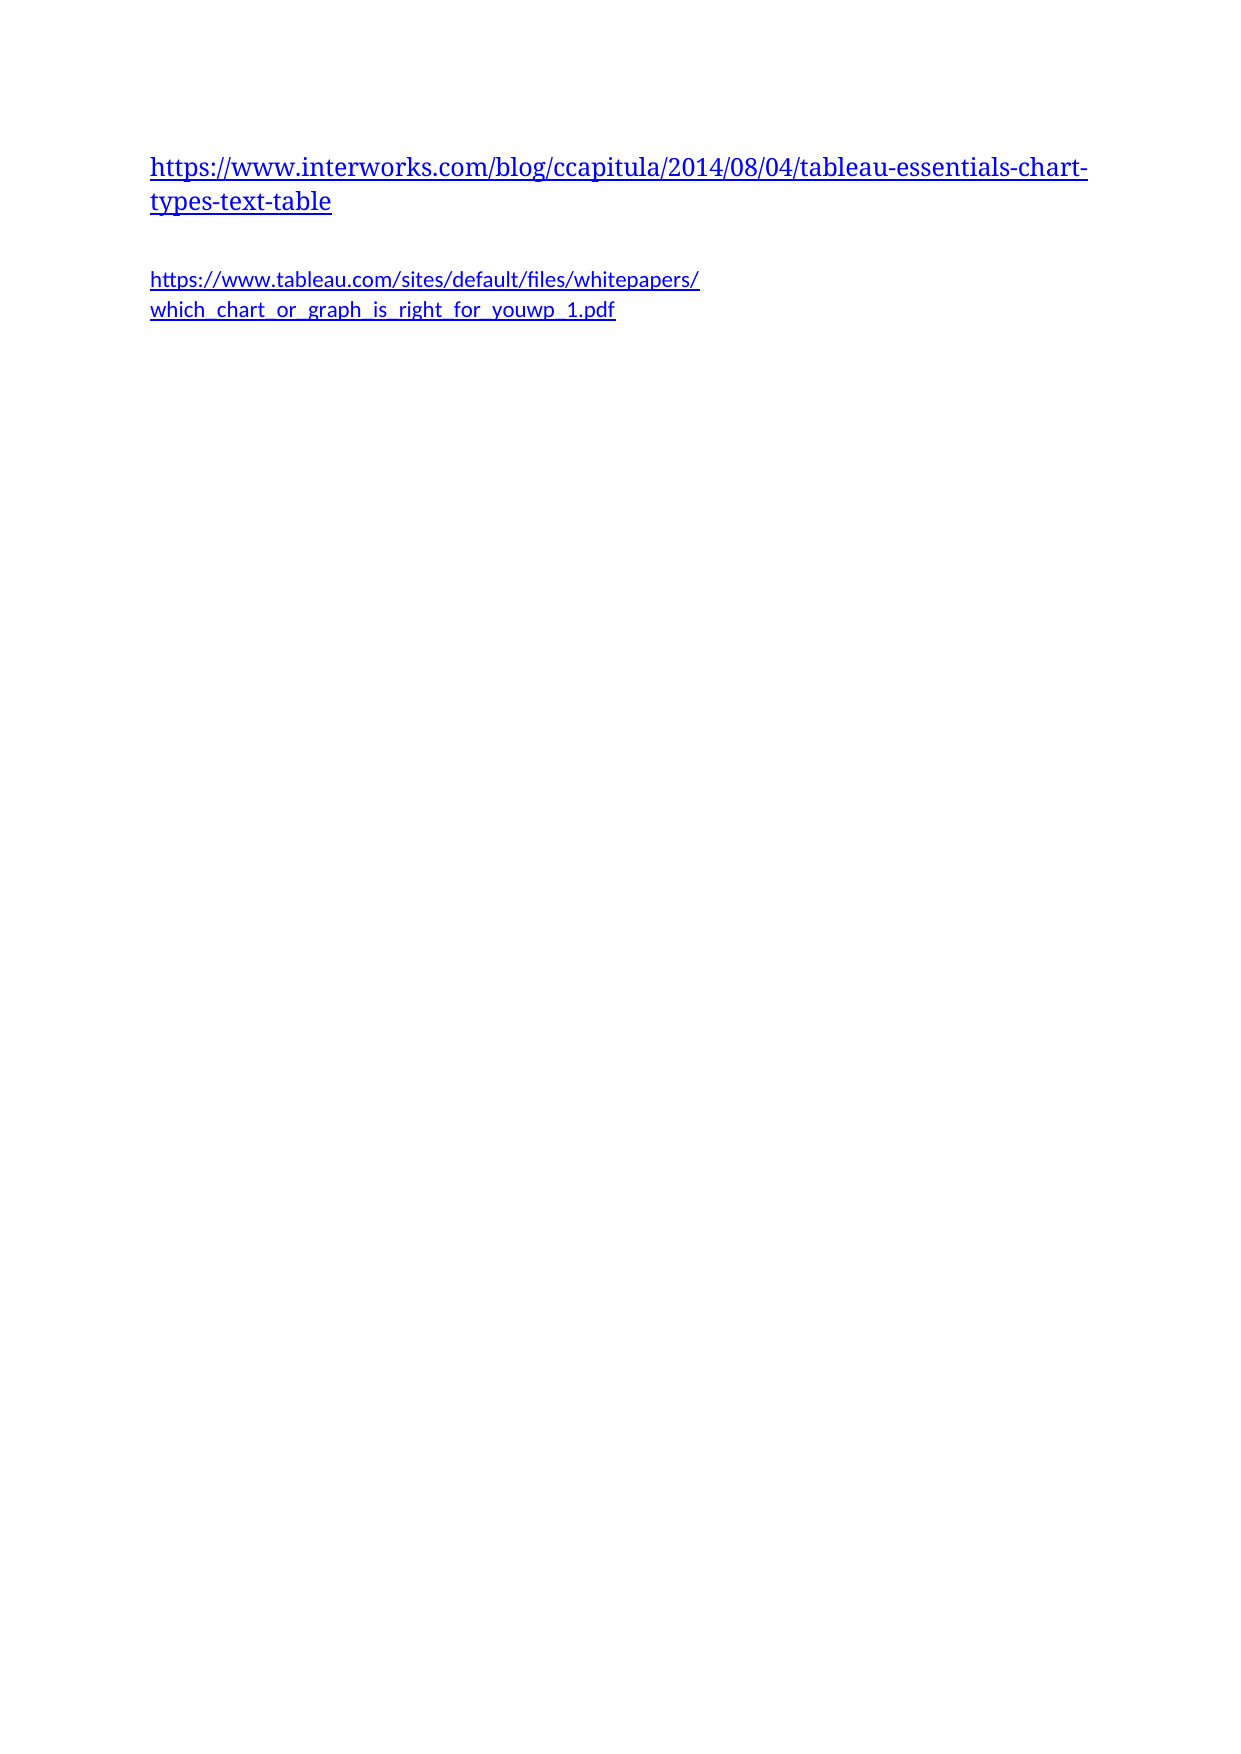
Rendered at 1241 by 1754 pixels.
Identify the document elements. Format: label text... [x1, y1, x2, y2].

text https://www.tableau.com/sites/default/files/whitepapers/which_chart_or_graph_is_right_for_youwp_1.pdf [150, 265, 1090, 323]
text https://www.interworks.com/blog/ccapitula/2014/08/04/tableau-essentials-chart-types-text-table [150, 150, 1090, 218]
